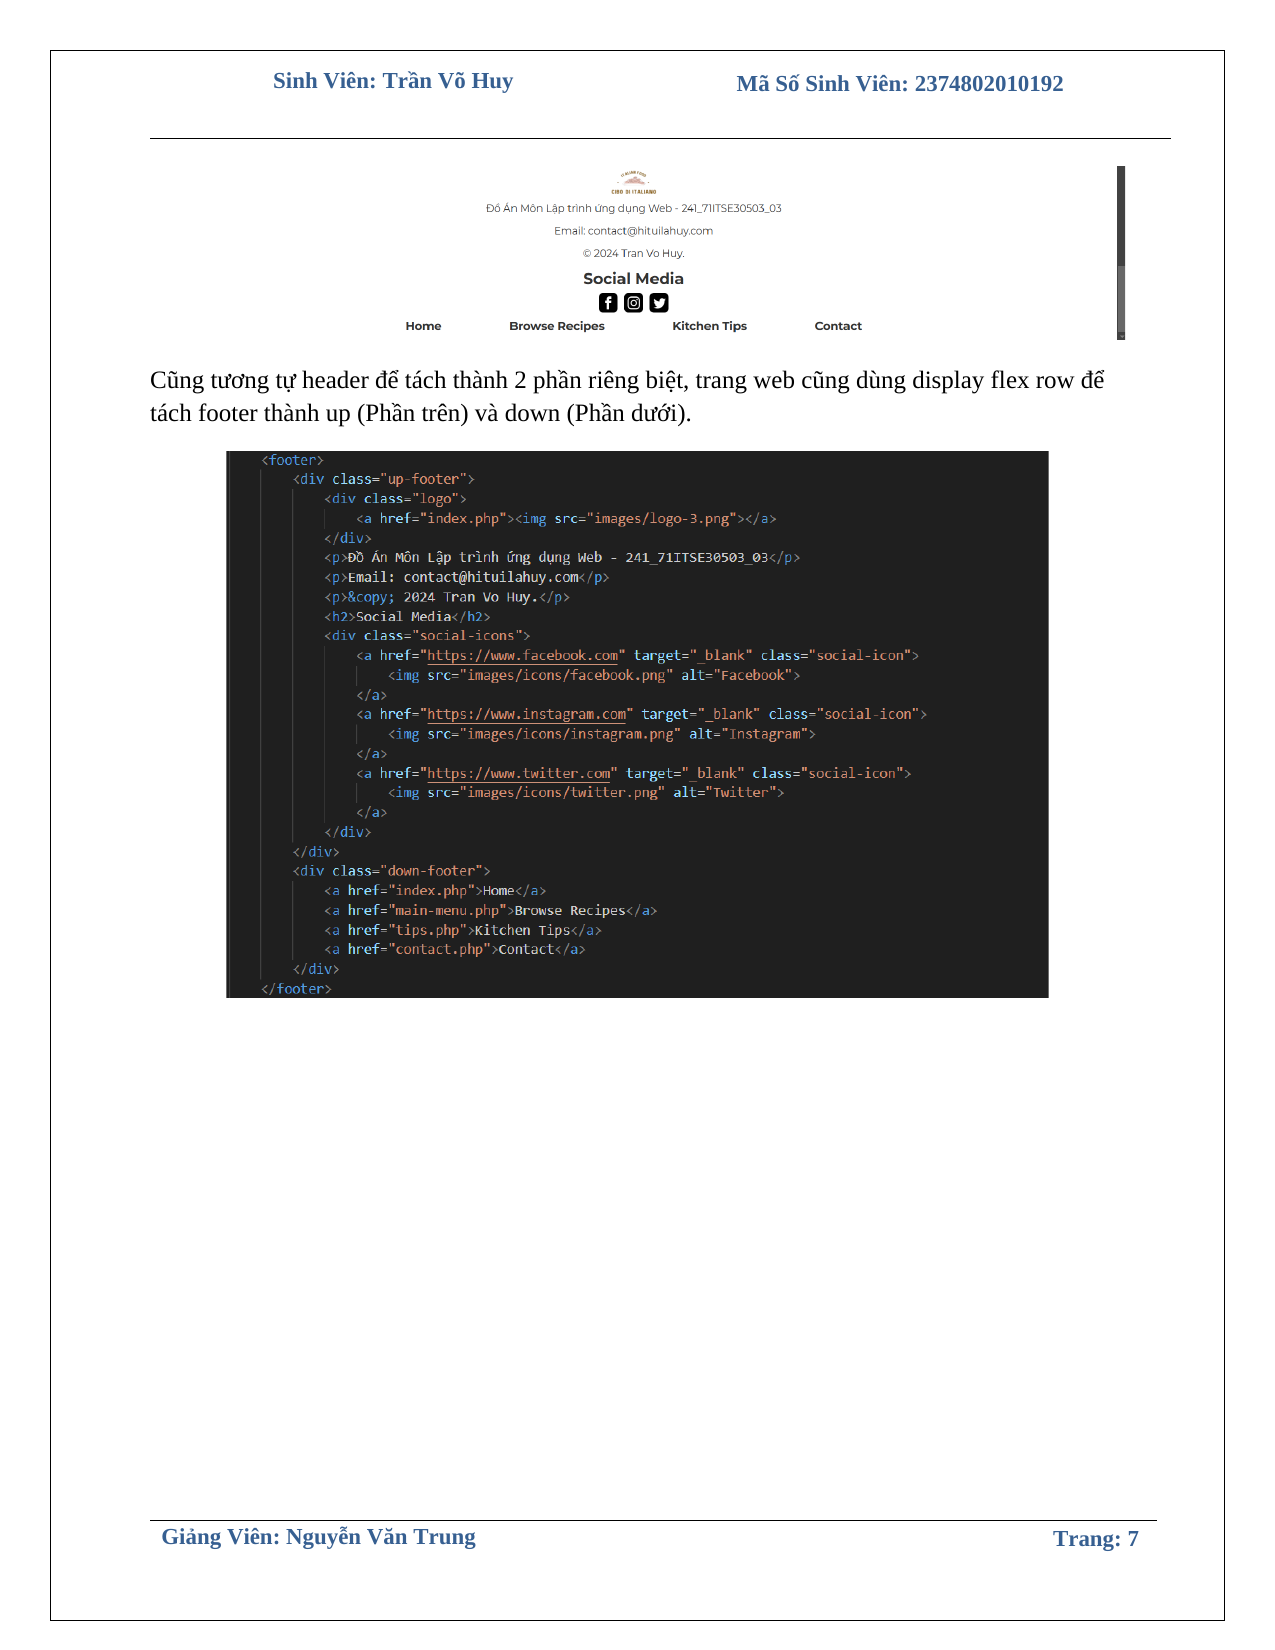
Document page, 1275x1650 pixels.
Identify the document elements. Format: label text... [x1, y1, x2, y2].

text Cũng tương tự header để tách thành 2 phần riêng biệt, trang web cũng dùng display flex row để tách footer thành up (Phần trên) và down (Phần dưới). [150, 365, 1125, 426]
picture [226, 451, 1049, 998]
picture [150, 166, 1125, 340]
